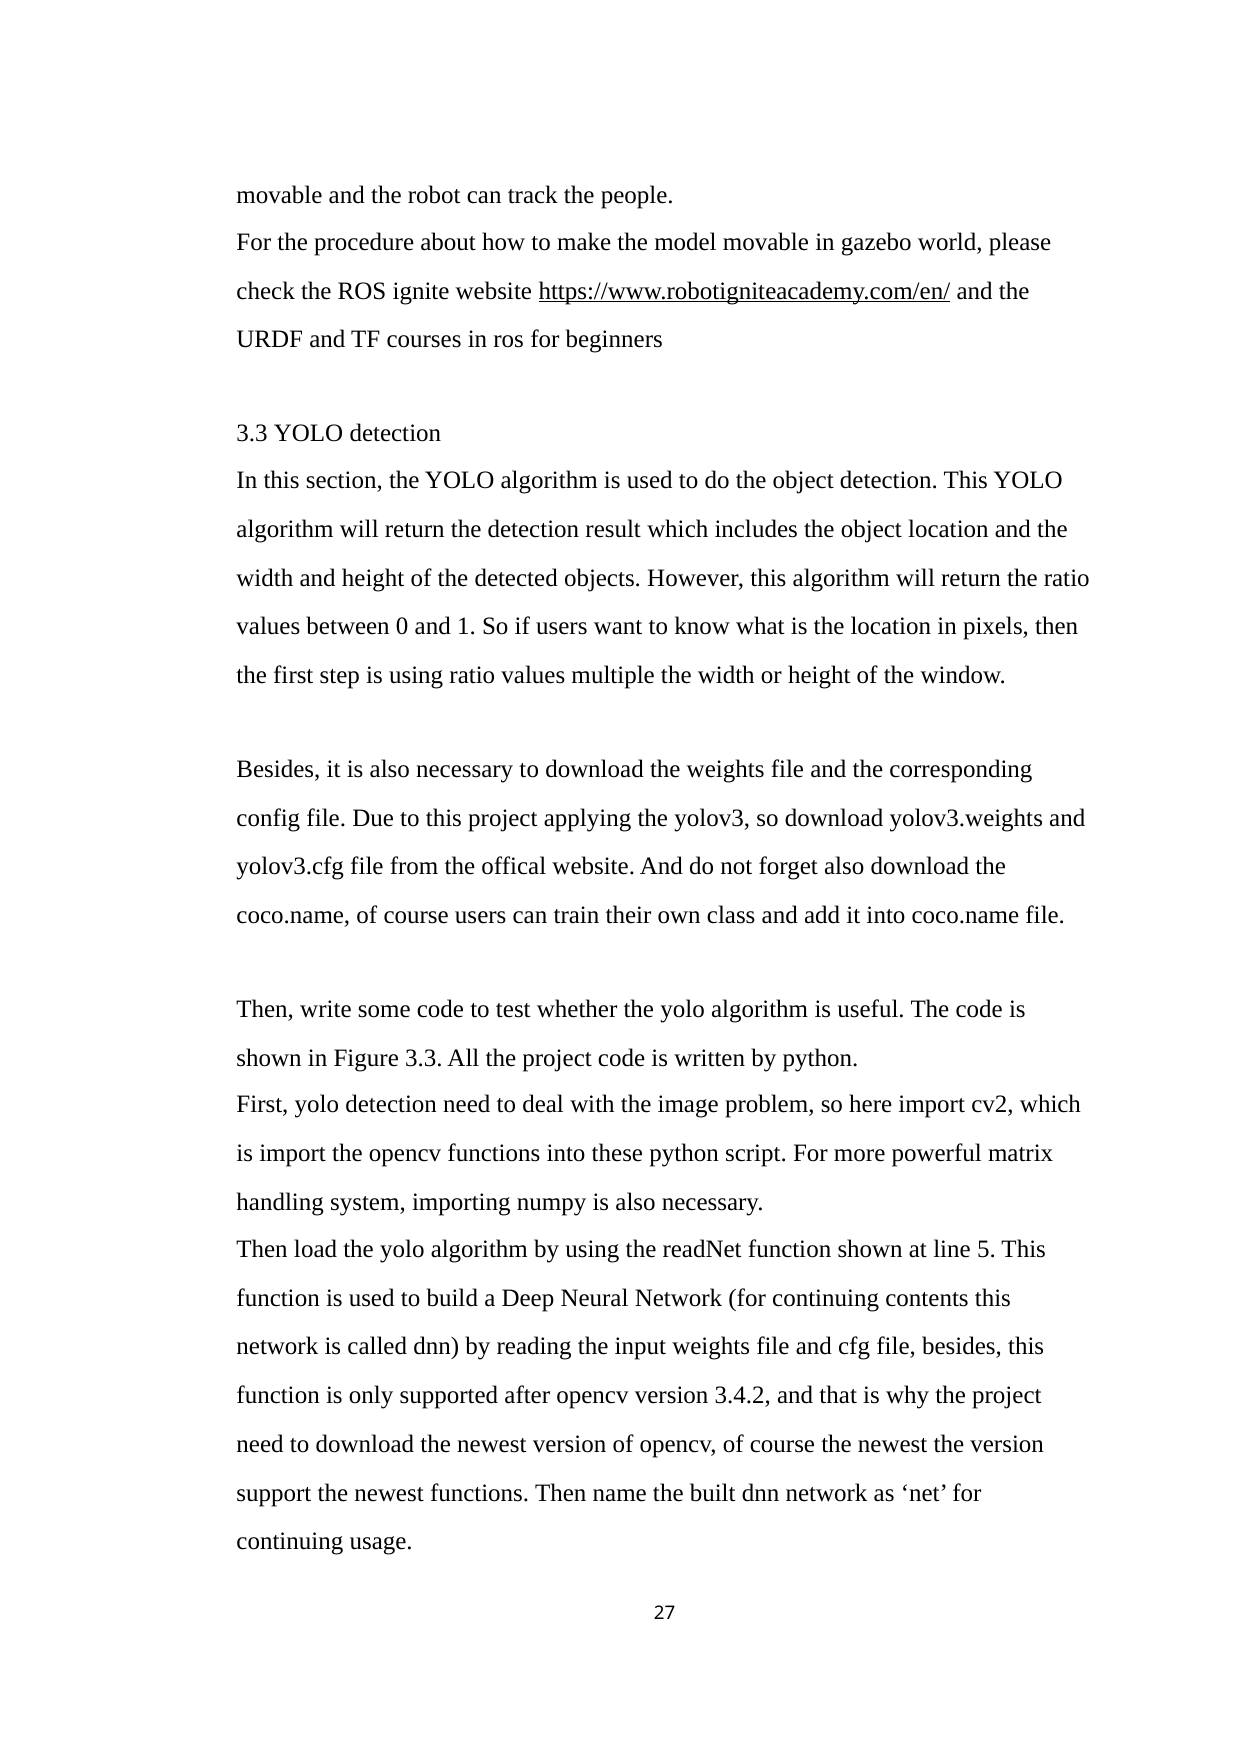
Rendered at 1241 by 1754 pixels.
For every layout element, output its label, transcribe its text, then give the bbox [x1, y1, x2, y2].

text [236, 178, 1092, 211]
text In this section, the YOLO algorithm is used to do the object detection. This YOLO algorithm will return the detection result which includes the object location and the width and height of the detected objects. However, this algorithm will return the ratio values between 0 and 1. So if users want to know what is the location in pixels, then the first step is using ratio values multiple the width or height of the window. [236, 463, 1092, 691]
text Then load the yolo algorithm by using the readNet function shown at line 5. This function is used to build a Deep Neural Network (for continuing contents this network is called dnn) by reading the input weights file and cfg file, besides, this function is only supported after opencv version 3.4.2, and that is why the project need to download the newest version of opencv, of course the newest the version support the newest functions. Then name the built dnn network as ‘net’ for continuing usage. [236, 1232, 1092, 1557]
list YOLO detection [236, 416, 1092, 449]
text For the procedure about how to make the model movable in gazebo world, please check the ROS ignite website https://www.robotigniteacademy.com/en/ and the URDF and TF courses in ros for beginners [236, 225, 1092, 355]
text First, yolo detection need to deal with the image problem, so here import cv2, which is import the opencv functions into these python script. For more powerful matrix handling system, importing numpy is also necessary. [236, 1088, 1092, 1218]
text Besides, it is also necessary to download the weights file and the corresponding config file. Due to this project applying the yolov3, so download yolov3.weights and yolov3.cfg file from the offical website. And do not forget also download the coco.name, of course users can train their own class and add it into coco.name file. [236, 752, 1092, 931]
text Then, write some code to test whether the yolo algorithm is useful. The code is shown in Figure 3.3. All the project code is written by python. [236, 992, 1092, 1073]
